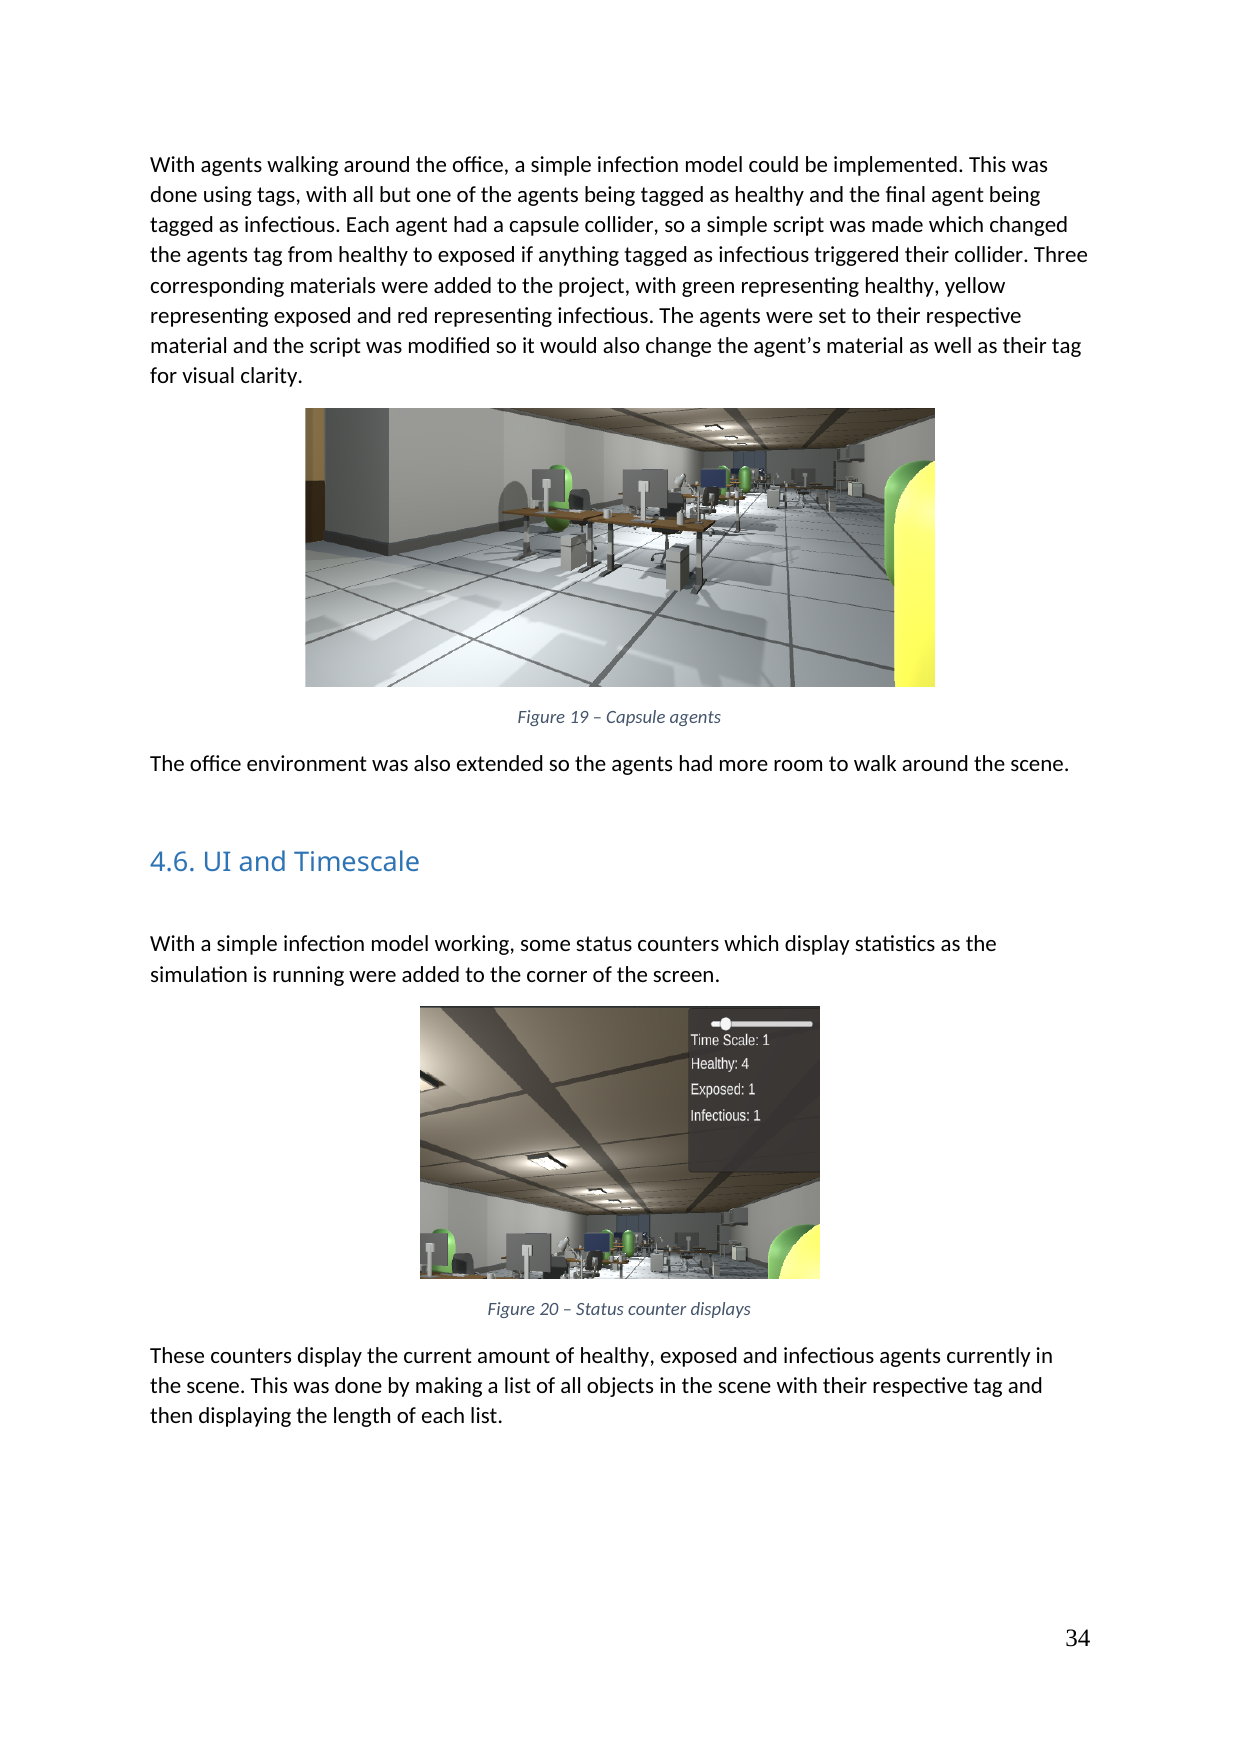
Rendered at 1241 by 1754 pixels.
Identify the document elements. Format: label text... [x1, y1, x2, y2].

subtitle 4.6. UI and Timescale [150, 843, 1090, 880]
text With agents walking around the office, a simple infection model could be implemented. This was done using tags, with all but one of the agents being tagged as healthy and the final agent being tagged as infectious. Each agent had a capsule collider, so a simple script was made which changed the agents tag from healthy to exposed if anything tagged as infectious triggered their collider. Three corresponding materials were added to the project, with green representing healthy, yellow representing exposed and red representing infectious. The agents were set to their respective material and the script was modified so it would also change the agent’s material as well as their tag for visual clarity. [150, 150, 1090, 389]
text With a simple infection model working, some status counters which display statistics as the simulation is running were added to the corner of the screen. [150, 929, 1090, 988]
picture [420, 1006, 820, 1279]
picture [305, 408, 935, 687]
text These counters display the current amount of healthy, exposed and infectious agents currently in the scene. This was done by making a list of all objects in the scene with their respective tag and then displaying the length of each list. [150, 1341, 1090, 1429]
text The office environment was also extended so the agents had more room to walk around the scene. [150, 749, 1090, 777]
